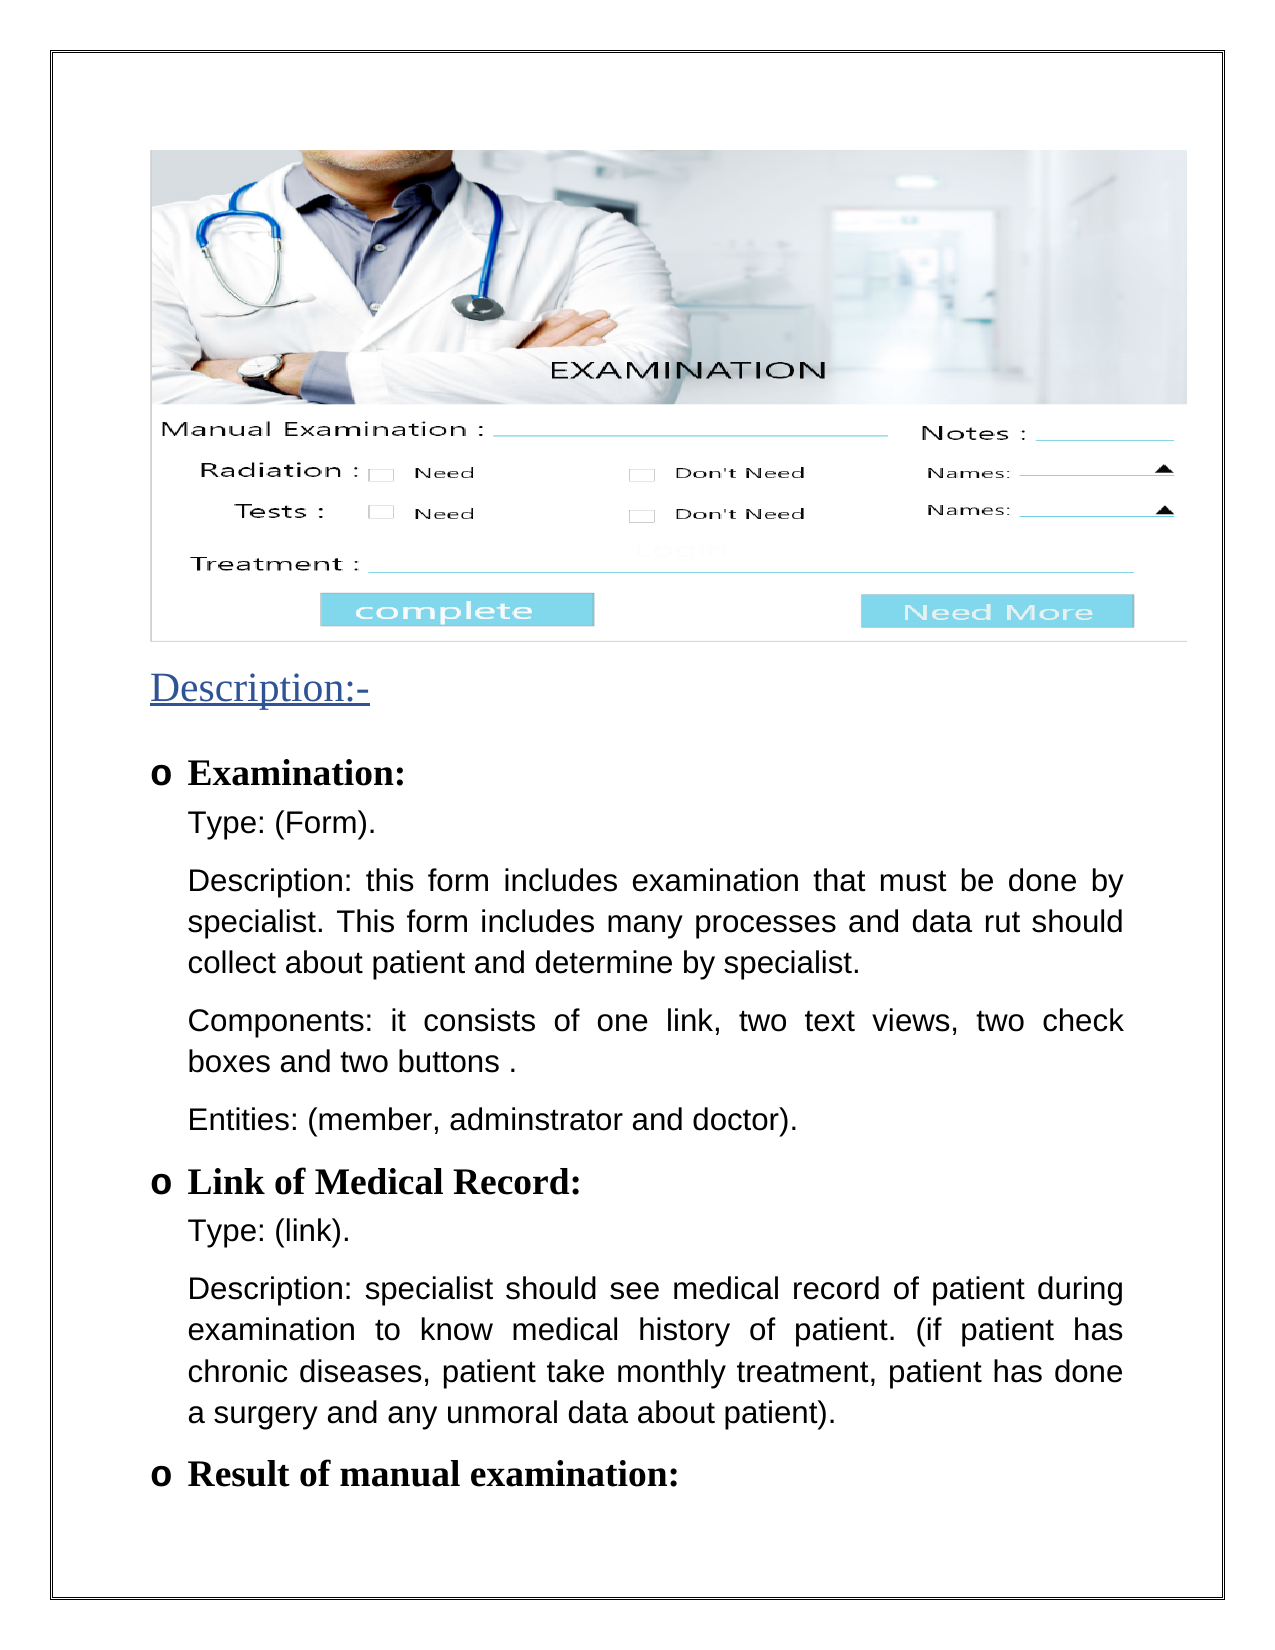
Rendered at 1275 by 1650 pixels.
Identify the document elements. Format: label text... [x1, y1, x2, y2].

text Description: specialist should see medical record of patient during examination to know medical history of patient. (if patient has chronic diseases, patient take monthly treatment, patient has done a surgery and any unmoral data about patient). [187, 1270, 1125, 1430]
text Components: it consists of one link, two text views, two check boxes and two buttons . [187, 1002, 1125, 1079]
list Result of manual examination: [150, 1452, 1125, 1498]
text Entities: (member, adminstrator and doctor). [187, 1101, 1125, 1137]
list Examination: [150, 751, 1125, 797]
text Description: this form includes examination that must be done by specialist. This form includes many processes and data rut should collect about patient and determine by specialist. [187, 862, 1125, 980]
text Type: (Form). [187, 804, 1125, 840]
text Description:- [150, 662, 1125, 710]
list Link of Medical Record: [150, 1159, 1125, 1205]
text Type: (link). [187, 1212, 1125, 1248]
